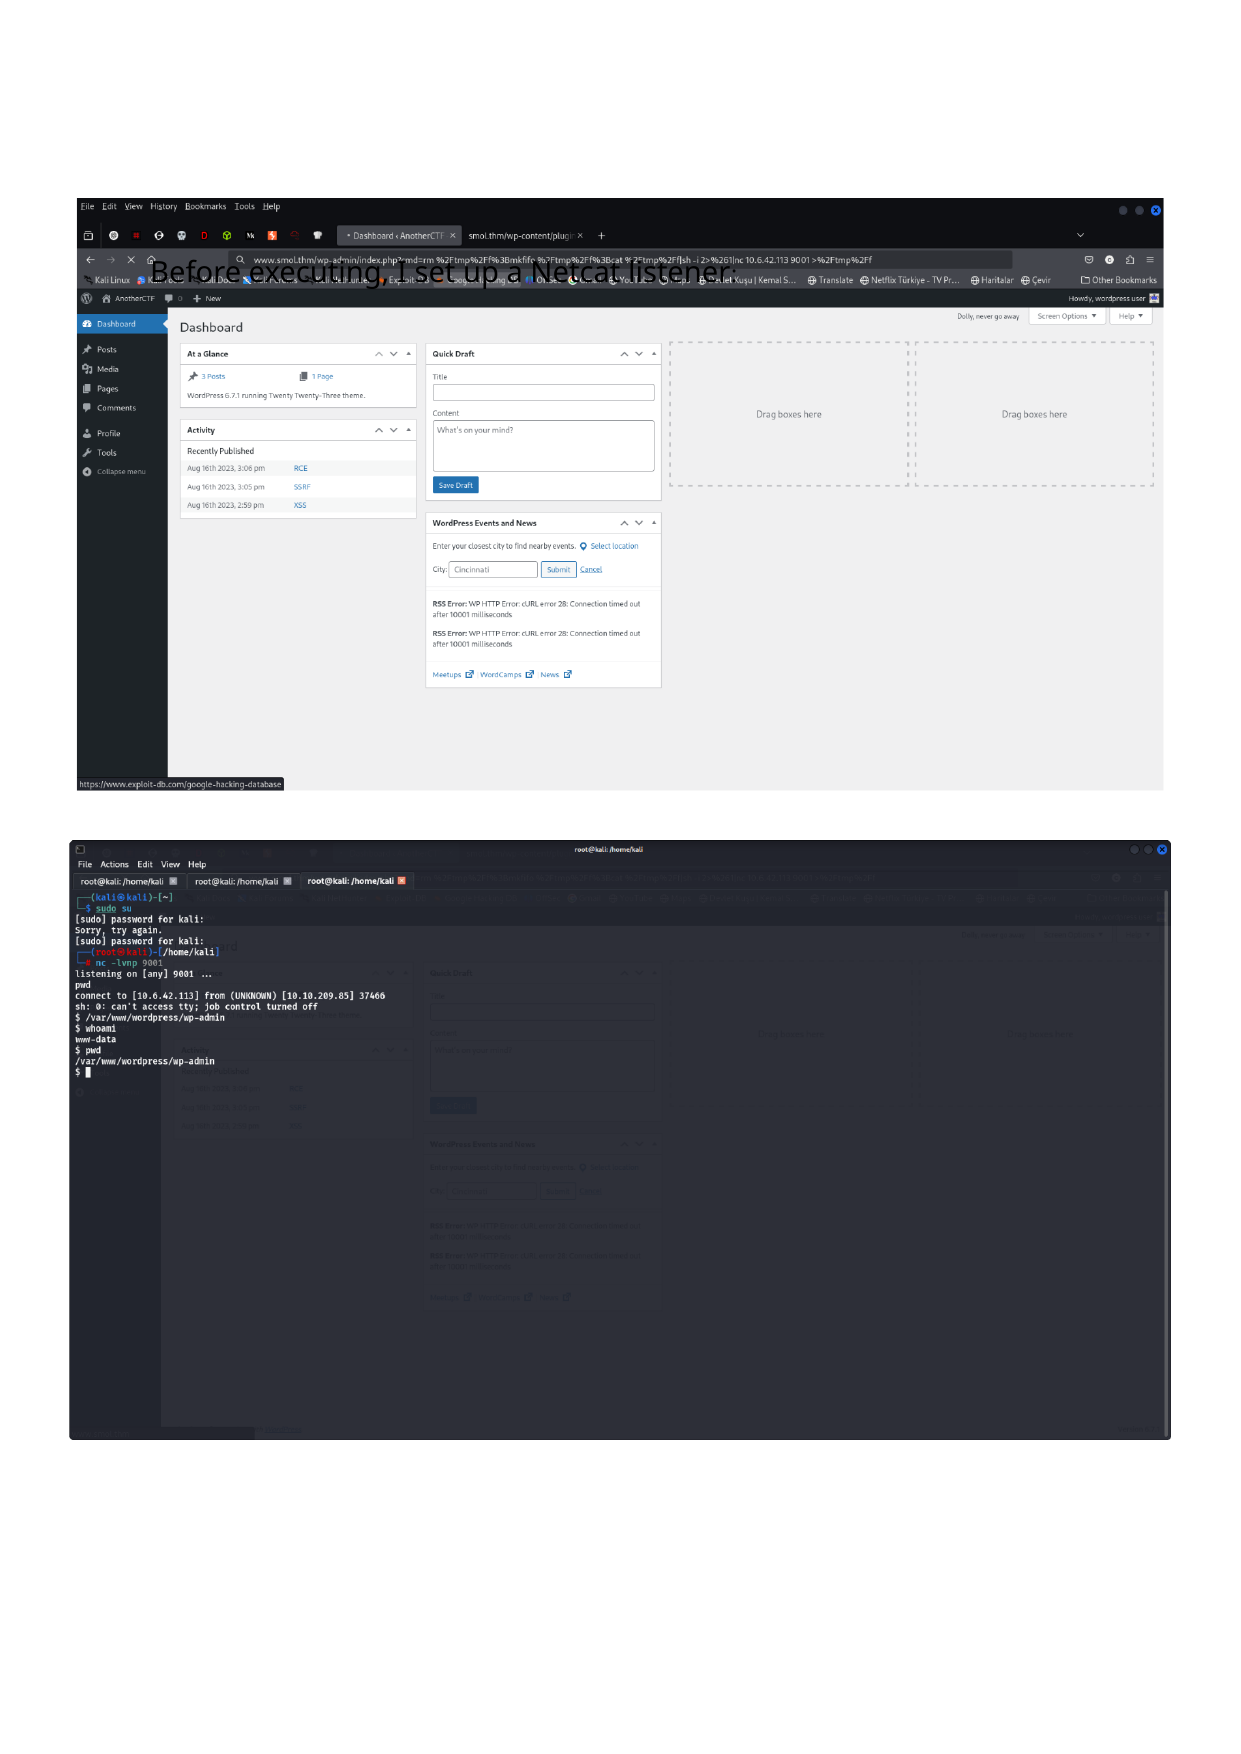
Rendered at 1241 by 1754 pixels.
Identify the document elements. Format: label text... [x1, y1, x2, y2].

picture [69, 840, 1171, 1440]
text Before executing, I set up a Netcat listener: [150, 251, 1090, 291]
picture [76, 198, 1164, 791]
